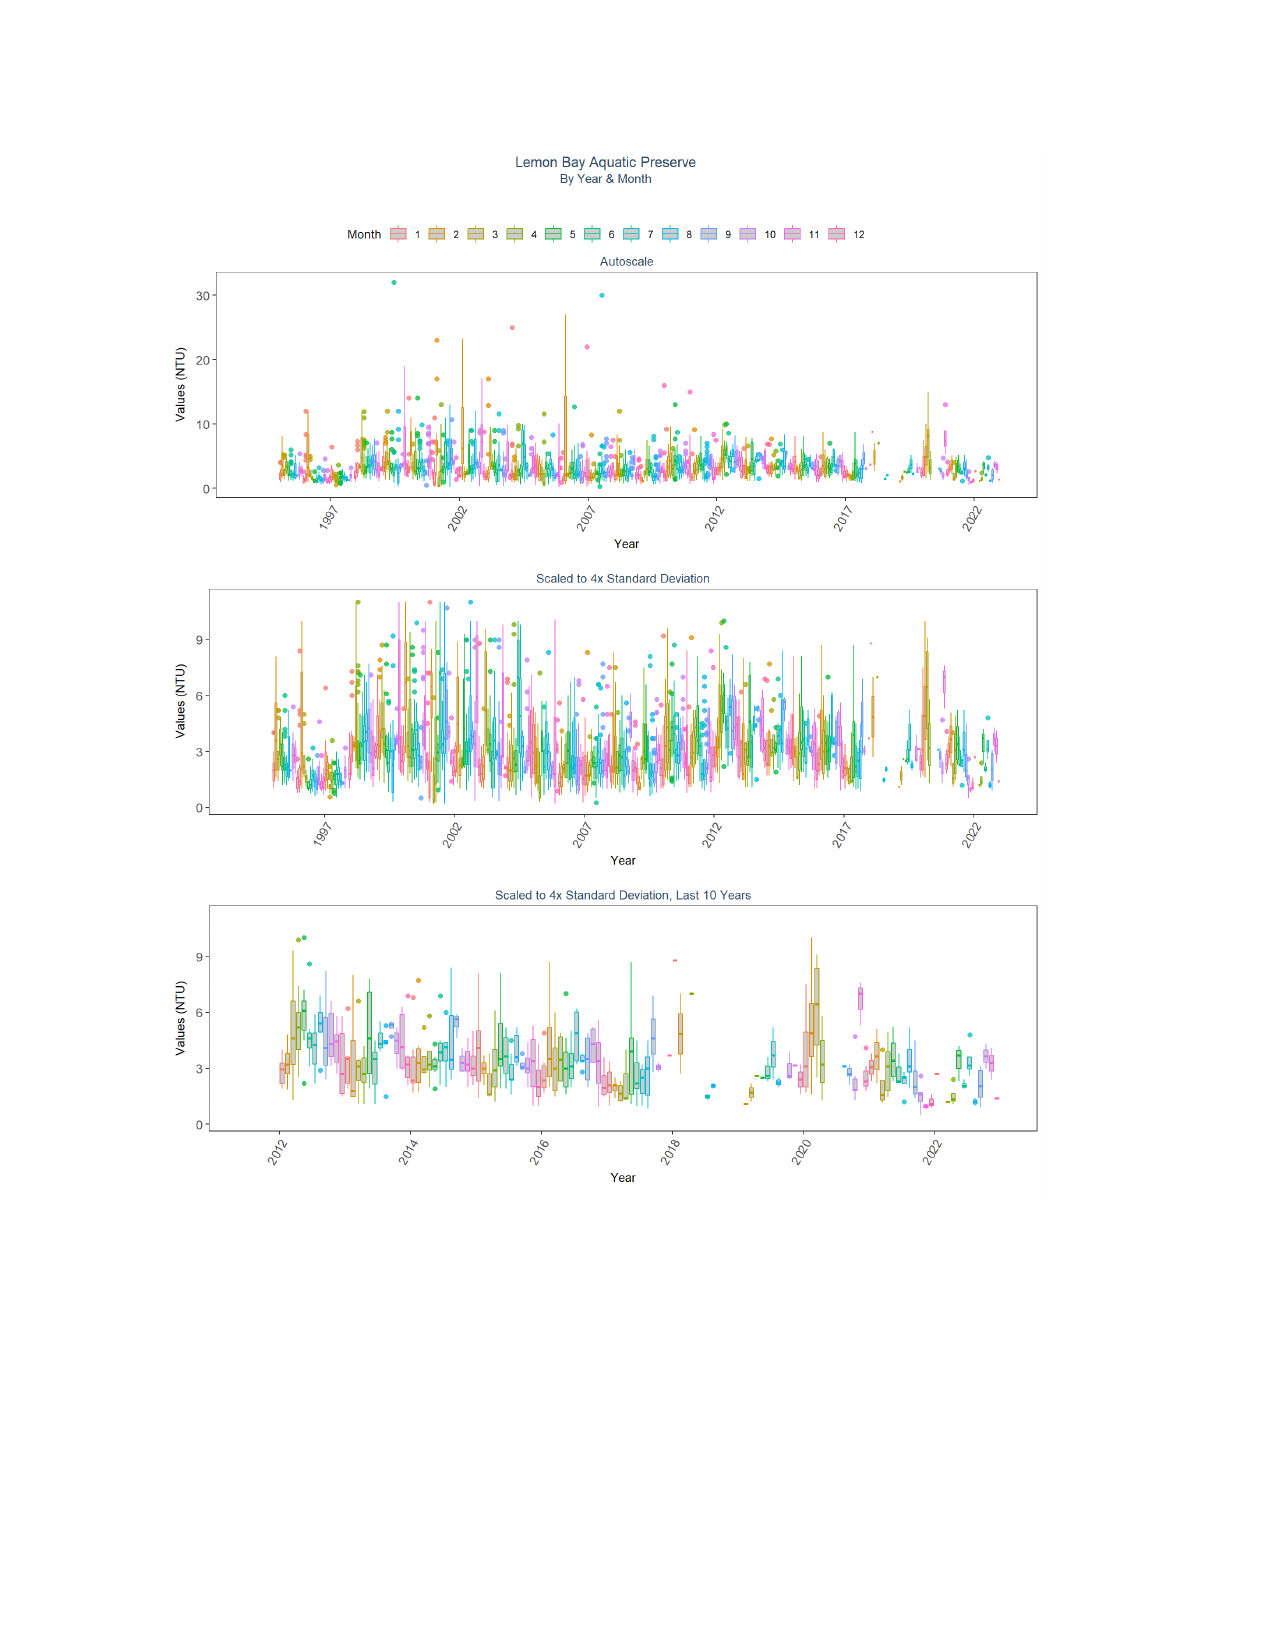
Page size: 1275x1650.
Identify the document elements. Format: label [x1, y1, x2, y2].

picture [168, 150, 1044, 1200]
